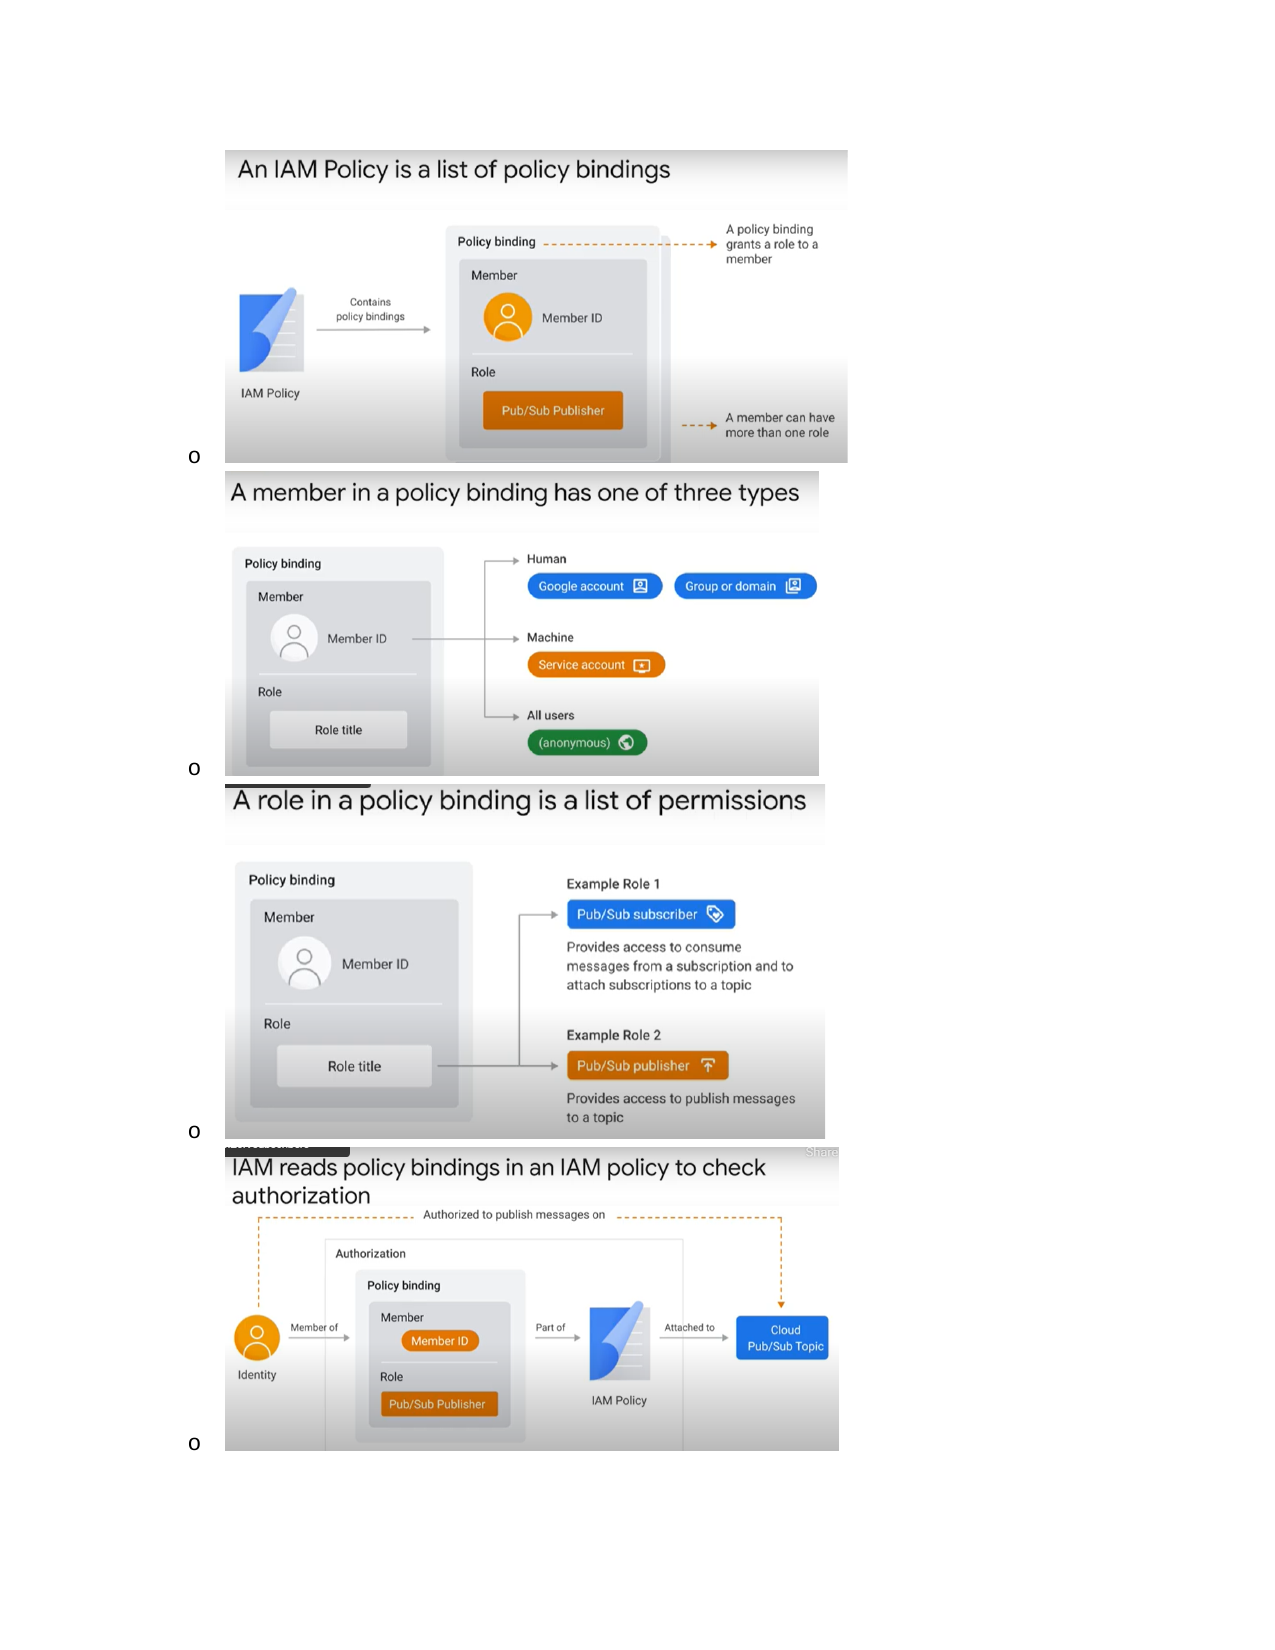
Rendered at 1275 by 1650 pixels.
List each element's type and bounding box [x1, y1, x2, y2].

picture [225, 1147, 839, 1451]
picture [225, 150, 848, 463]
picture [225, 471, 819, 776]
picture [225, 784, 826, 1139]
